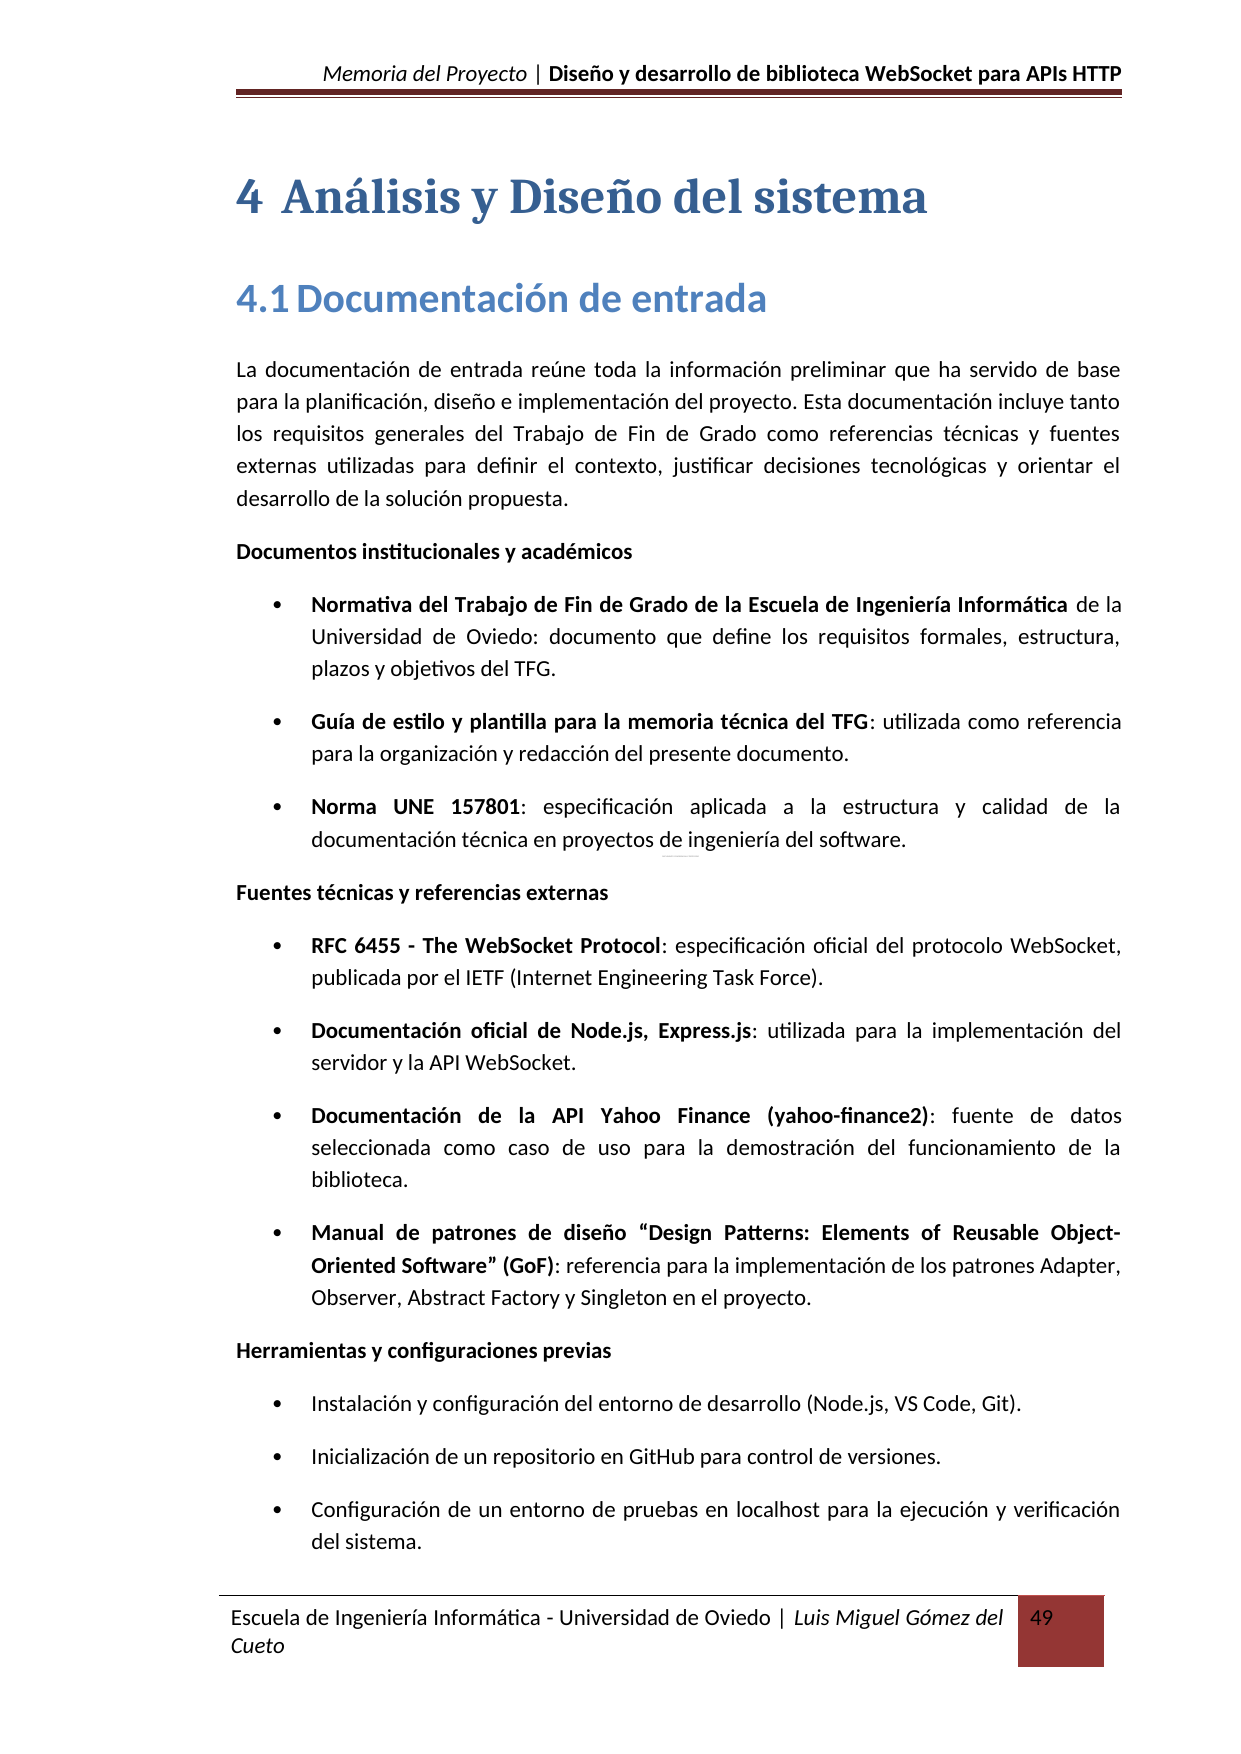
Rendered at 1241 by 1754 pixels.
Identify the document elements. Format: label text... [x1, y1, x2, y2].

text La documentación de entrada reúne toda la información preliminar que ha servido de base para la planificación, diseño e implementación del proyecto. Esta documentación incluye tanto los requisitos generales del Trabajo de Fin de Grado como referencias técnicas y fuentes externas utilizadas para definir el contexto, justificar decisiones tecnológicas y orientar el desarrollo de la solución propuesta. [236, 355, 1122, 512]
list Manual de patrones de diseño “Design Patterns: Elements of Reusable Object-Oriented Software” (GoF): referencia para la implementación de los patrones Adapter, Observer, Abstract Factory y Singleton en el proyecto. [274, 1218, 1122, 1311]
subtitle Documentación de entrada [236, 272, 1122, 322]
list Guía de estilo y plantilla para la memoria técnica del TFG: utilizada como referencia para la organización y redacción del presente documento. [274, 707, 1122, 767]
text Documentos institucionales y académicos [236, 537, 1122, 565]
list Inicialización de un repositorio en GitHub para control de versiones. [274, 1442, 1122, 1470]
list Documentación de la API Yahoo Finance (yahoo-finance2): fuente de datos seleccionada como caso de uso para la demostración del funcionamiento de la biblioteca. [274, 1101, 1122, 1193]
subtitle Análisis y Diseño del sistema [236, 168, 1122, 226]
list Instalación y configuración del entorno de desarrollo (Node.js, VS Code, Git). [274, 1389, 1122, 1417]
list Documentación oficial de Node.js, Express.js: utilizada para la implementación del servidor y la API WebSocket. [274, 1016, 1122, 1076]
text Herramientas y configuraciones previas [236, 1336, 1122, 1364]
list Configuración de un entorno de pruebas en localhost para la ejecución y verificación del sistema. [274, 1495, 1122, 1555]
list Norma UNE 157801: especificación aplicada a la estructura y calidad de la documentación técnica en proyectos de ingeniería del software. [274, 792, 1122, 853]
list RFC 6455 - The WebSocket Protocol: especificación oficial del protocolo WebSocket, publicada por el IETF (Internet Engineering Task Force). [274, 931, 1122, 991]
text Fuentes técnicas y referencias externas [236, 878, 1122, 906]
list Normativa del Trabajo de Fin de Grado de la Escuela de Ingeniería Informática de la Universidad de Oviedo: documento que define los requisitos formales, estructura, plazos y objetivos del TFG. [274, 590, 1122, 682]
